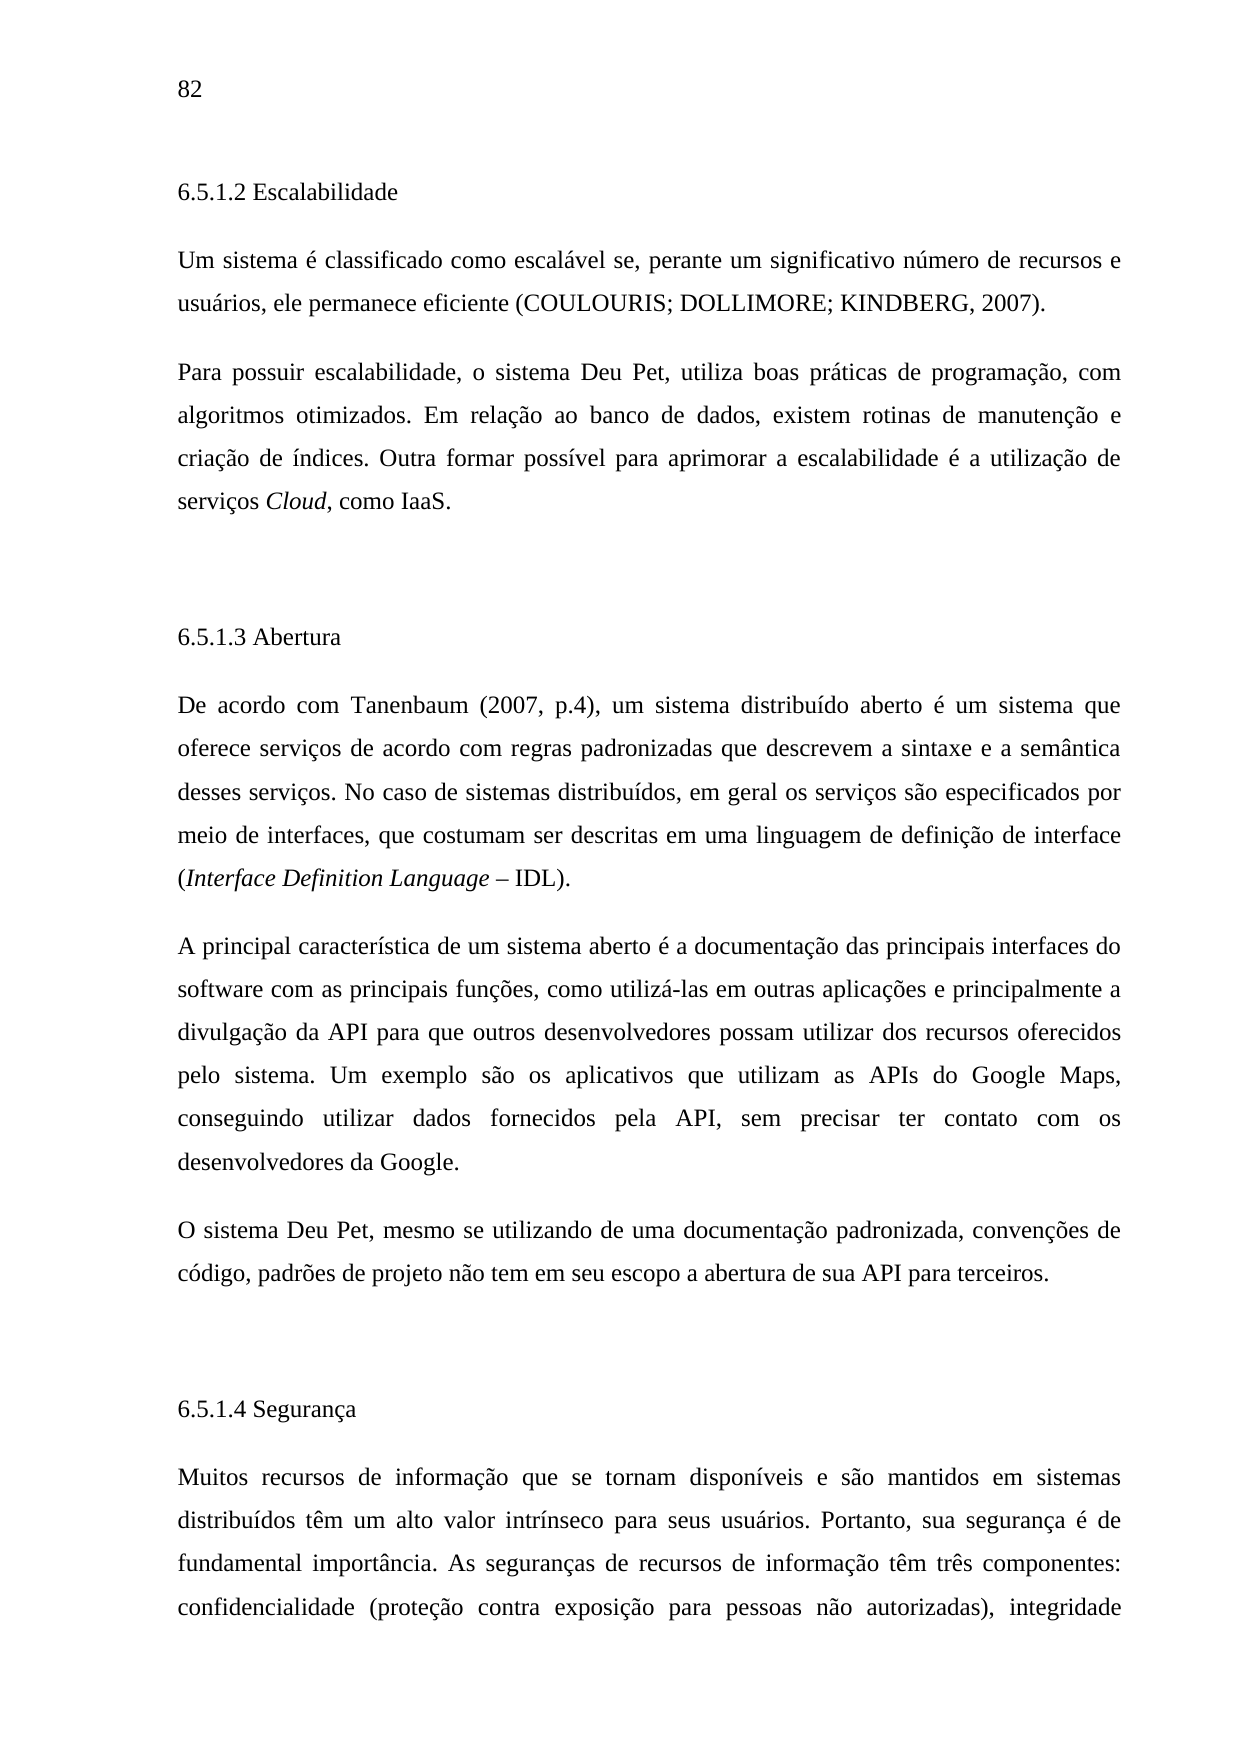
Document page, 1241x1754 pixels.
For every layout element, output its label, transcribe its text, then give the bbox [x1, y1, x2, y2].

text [177, 1462, 1122, 1620]
text Um sistema é classificado como escalável se, perante um significativo número de recursos e usuários, ele permanece eficiente (COULOURIS; DOLLIMORE; KINDBERG, 2007). [177, 245, 1122, 317]
text 6.5.1.4 Segurança [177, 1394, 1122, 1423]
text Para possuir escalabilidade, o sistema Deu Pet, utiliza boas práticas de programação, com algoritmos otimizados. Em relação ao banco de dados, existem rotinas de manutenção e criação de índices. Outra formar possível para aprimorar a escalabilidade é a utilização de serviços Cloud, como IaaS. [177, 357, 1122, 515]
text A principal característica de um sistema aberto é a documentação das principais interfaces do software com as principais funções, como utilizá-las em outras aplicações e principalmente a divulgação da API para que outros desenvolvedores possam utilizar dos recursos oferecidos pelo sistema. Um exemplo são os aplicativos que utilizam as APIs do Google Maps, conseguindo utilizar dados fornecidos pela API, sem precisar ter contato com os desenvolvedores da Google. [177, 931, 1122, 1175]
text O sistema Deu Pet, mesmo se utilizando de uma documentação padronizada, convenções de código, padrões de projeto não tem em seu escopo a abertura de sua API para terceiros. [177, 1215, 1122, 1287]
text 6.5.1.2 Escalabilidade [177, 177, 1122, 206]
text 6.5.1.3 Abertura [177, 622, 1122, 651]
text De acordo com Tanenbaum (2007, p.4), um sistema distribuído aberto é um sistema que oferece serviços de acordo com regras padronizadas que descrevem a sintaxe e a semântica desses serviços. No caso de sistemas distribuídos, em geral os serviços são especificados por meio de interfaces, que costumam ser descritas em uma linguagem de definição de interface (Interface Definition Language – IDL). [177, 690, 1122, 892]
